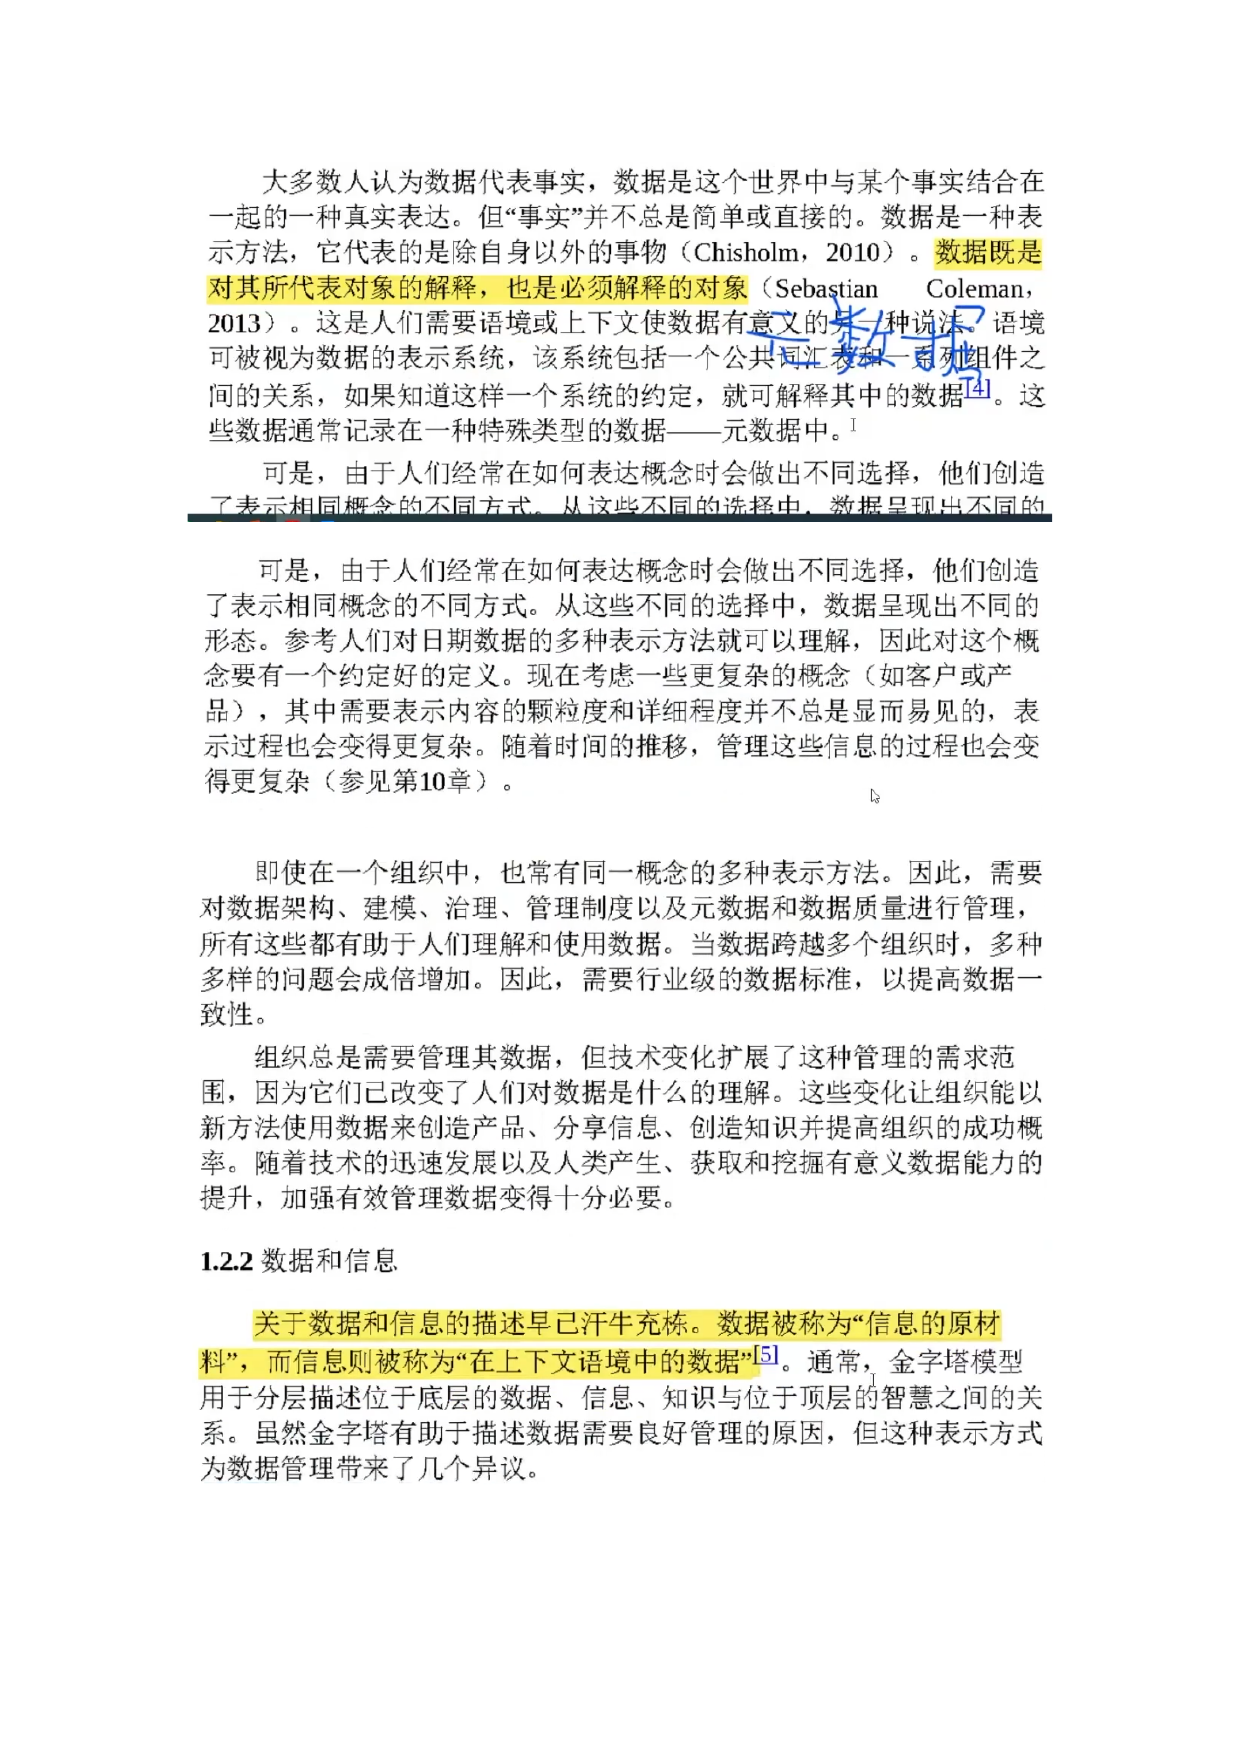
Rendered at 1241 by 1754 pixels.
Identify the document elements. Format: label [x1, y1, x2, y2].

picture [187, 552, 1053, 828]
picture [187, 844, 1053, 1487]
picture [187, 162, 1053, 522]
